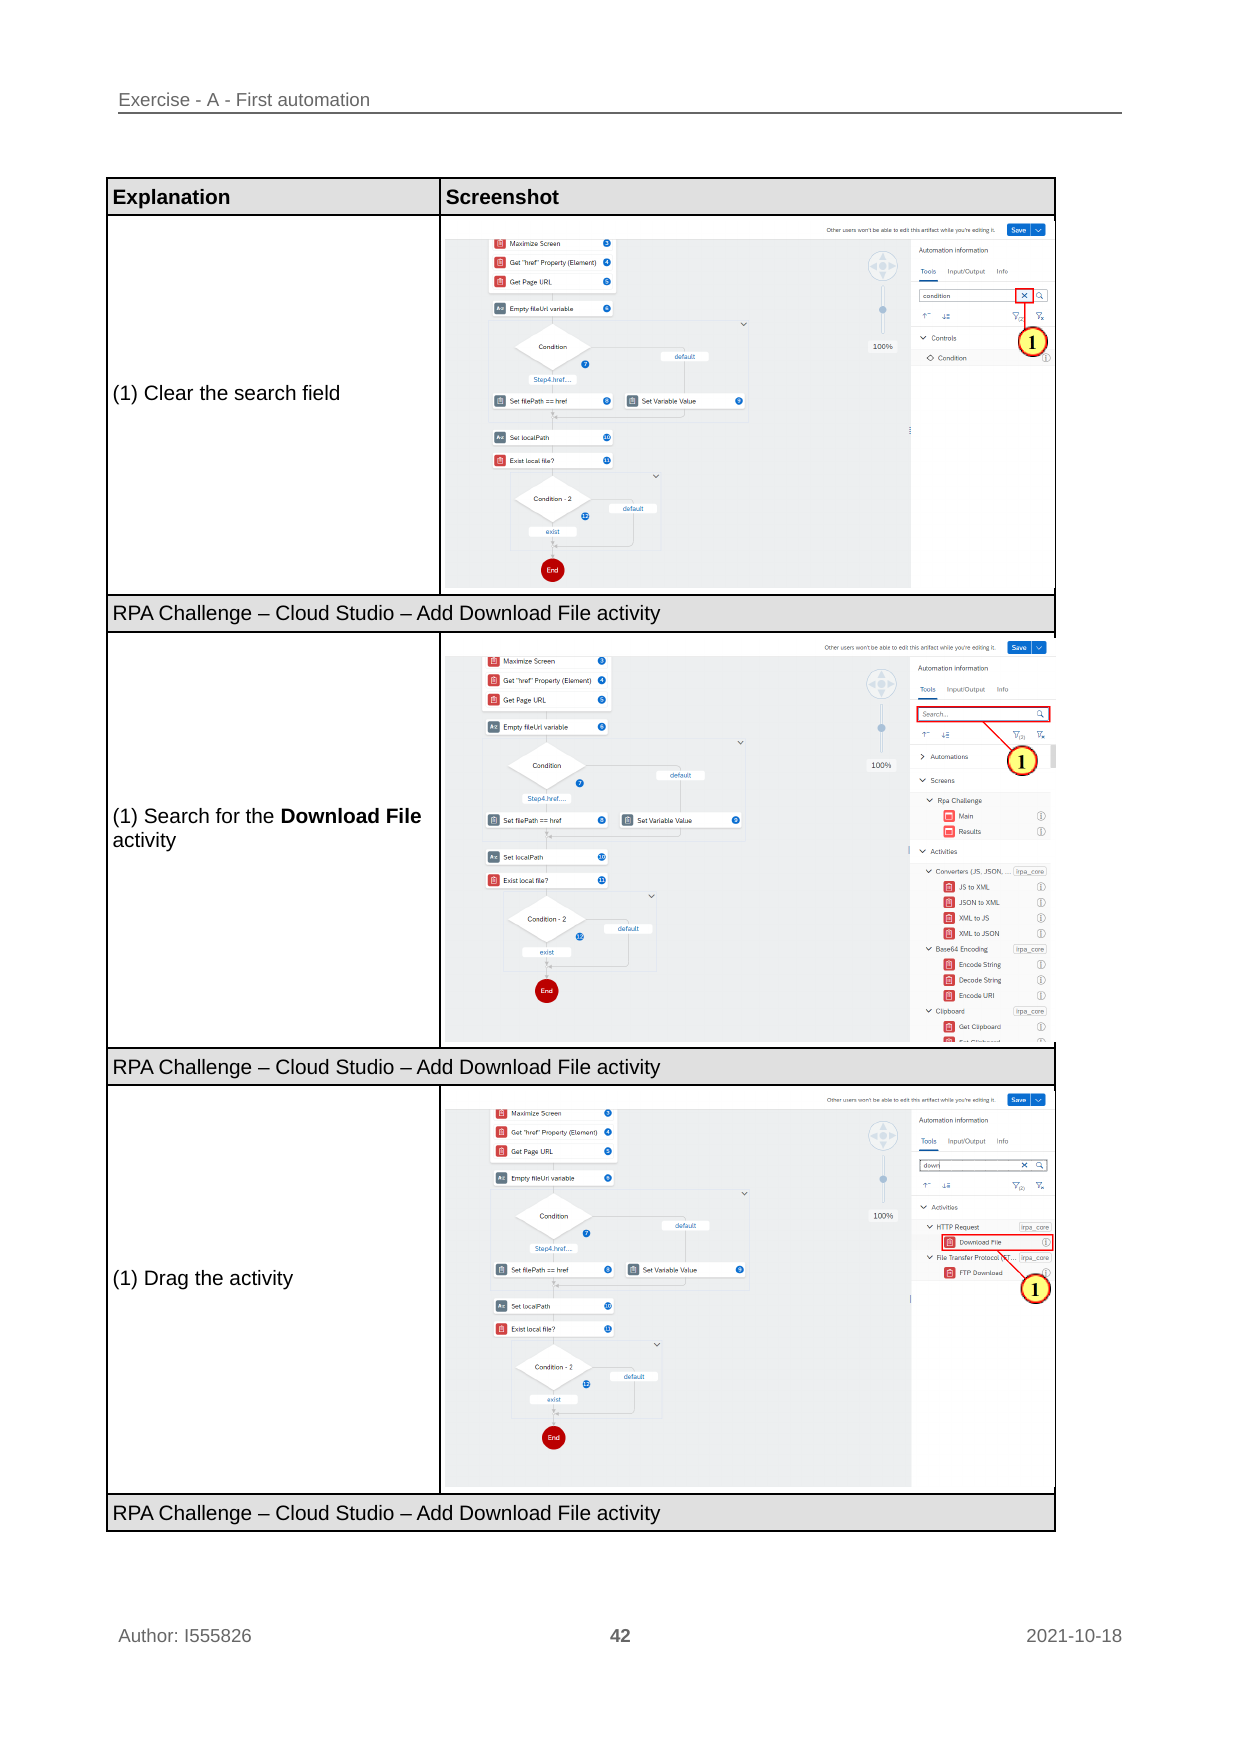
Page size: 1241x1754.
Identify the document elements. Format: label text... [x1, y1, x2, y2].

table_header Screenshot [441, 179, 1054, 214]
table_cell RPA Challenge – Cloud Studio – Add Download File activity [108, 1049, 1054, 1084]
table_cell RPA Challenge – Cloud Studio – Add Download File activity [108, 1495, 1054, 1530]
table_cell (1) Clear the search field [108, 216, 439, 594]
table_header Explanation [108, 179, 439, 214]
table_cell [441, 633, 1054, 1047]
table_cell [441, 1086, 1054, 1493]
table_cell [441, 216, 1054, 594]
table_cell (1) Search for the Download File activity [108, 633, 439, 1047]
picture [445, 221, 1055, 588]
table_cell RPA Challenge – Cloud Studio – Add Download File activity [108, 596, 1054, 631]
picture [445, 638, 1056, 1042]
picture [445, 1091, 1055, 1487]
table_cell (1) Drag the activity [108, 1086, 439, 1493]
